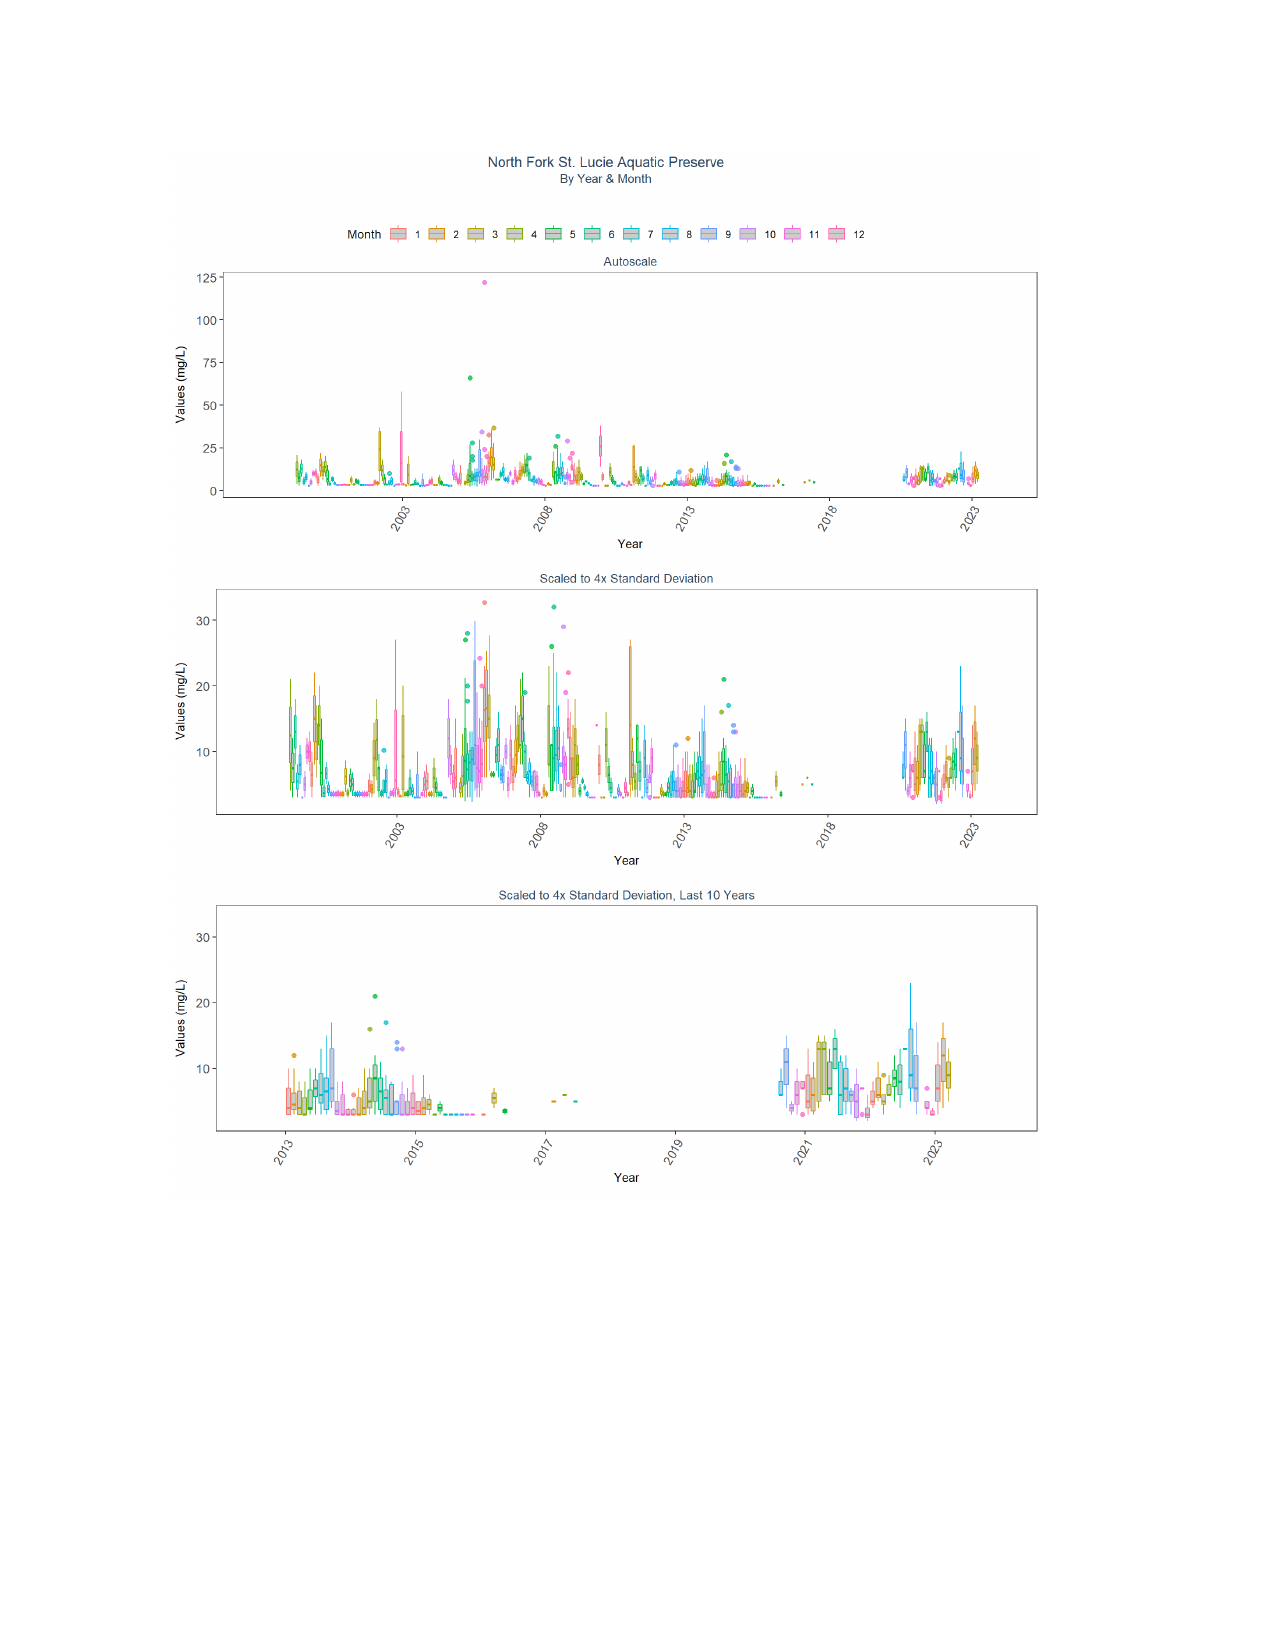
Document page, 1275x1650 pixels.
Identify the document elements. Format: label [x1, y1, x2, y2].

picture [168, 150, 1044, 1200]
